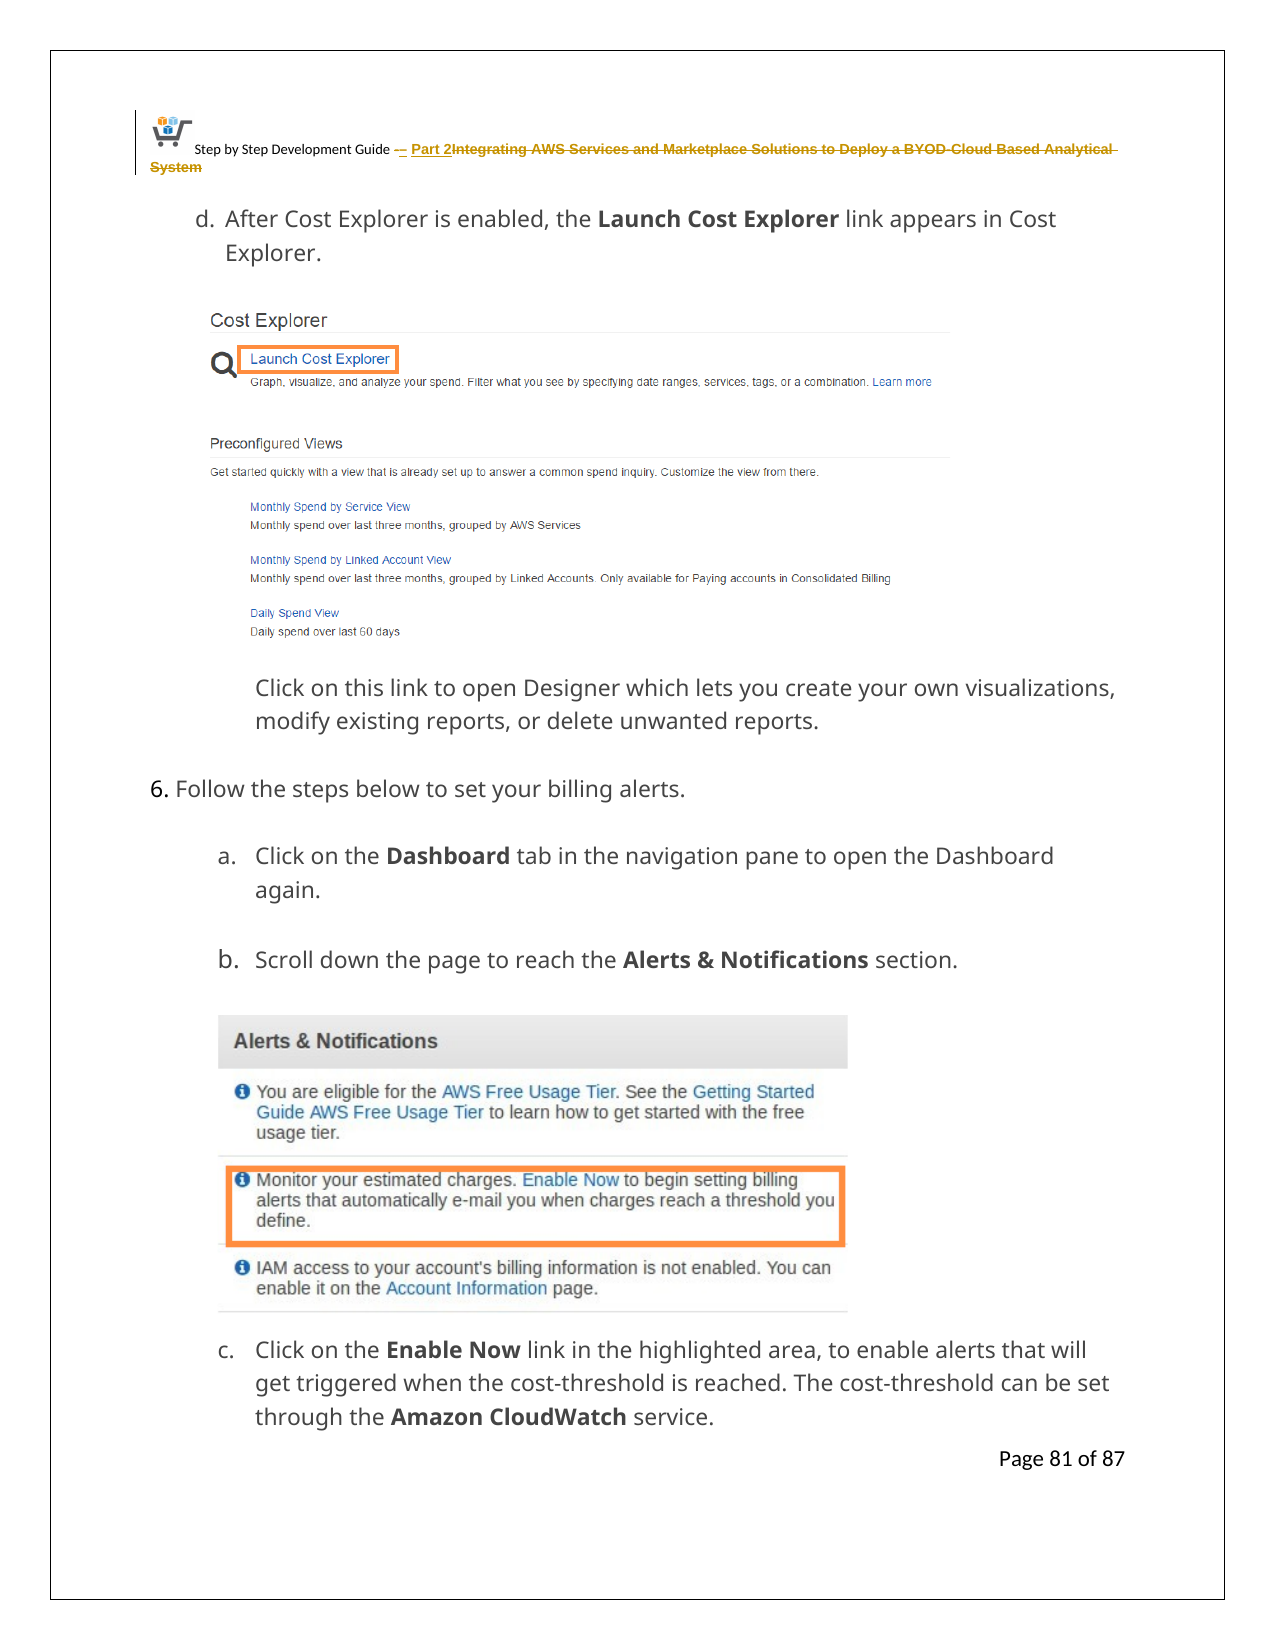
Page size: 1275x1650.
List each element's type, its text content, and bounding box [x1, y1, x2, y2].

text Follow the steps below to set your billing alerts. [150, 773, 1125, 804]
picture [150, 110, 195, 155]
picture [217, 1015, 848, 1315]
list Scroll down the page to reach the Alerts & Notifications section. [217, 941, 1125, 976]
list Click on this link to open Designer which lets you create your own visualizations, modify existing reports, or delete unwanted reports. [255, 671, 1125, 736]
list Click on the Dashboard tab in the navigation pane to open the Dashboard again. [217, 840, 1125, 905]
list Click on the Enable Now link in the highlighted area, to enable alerts that will get triggered when the cost-threshold is reached. The cost-threshold can be set through the Amazon CloudWatch service. [217, 1334, 1125, 1432]
picture [195, 304, 951, 656]
list After Cost Explorer is enabled, the Launch Cost Explorer link appears in Cost Explorer. [195, 203, 1125, 268]
